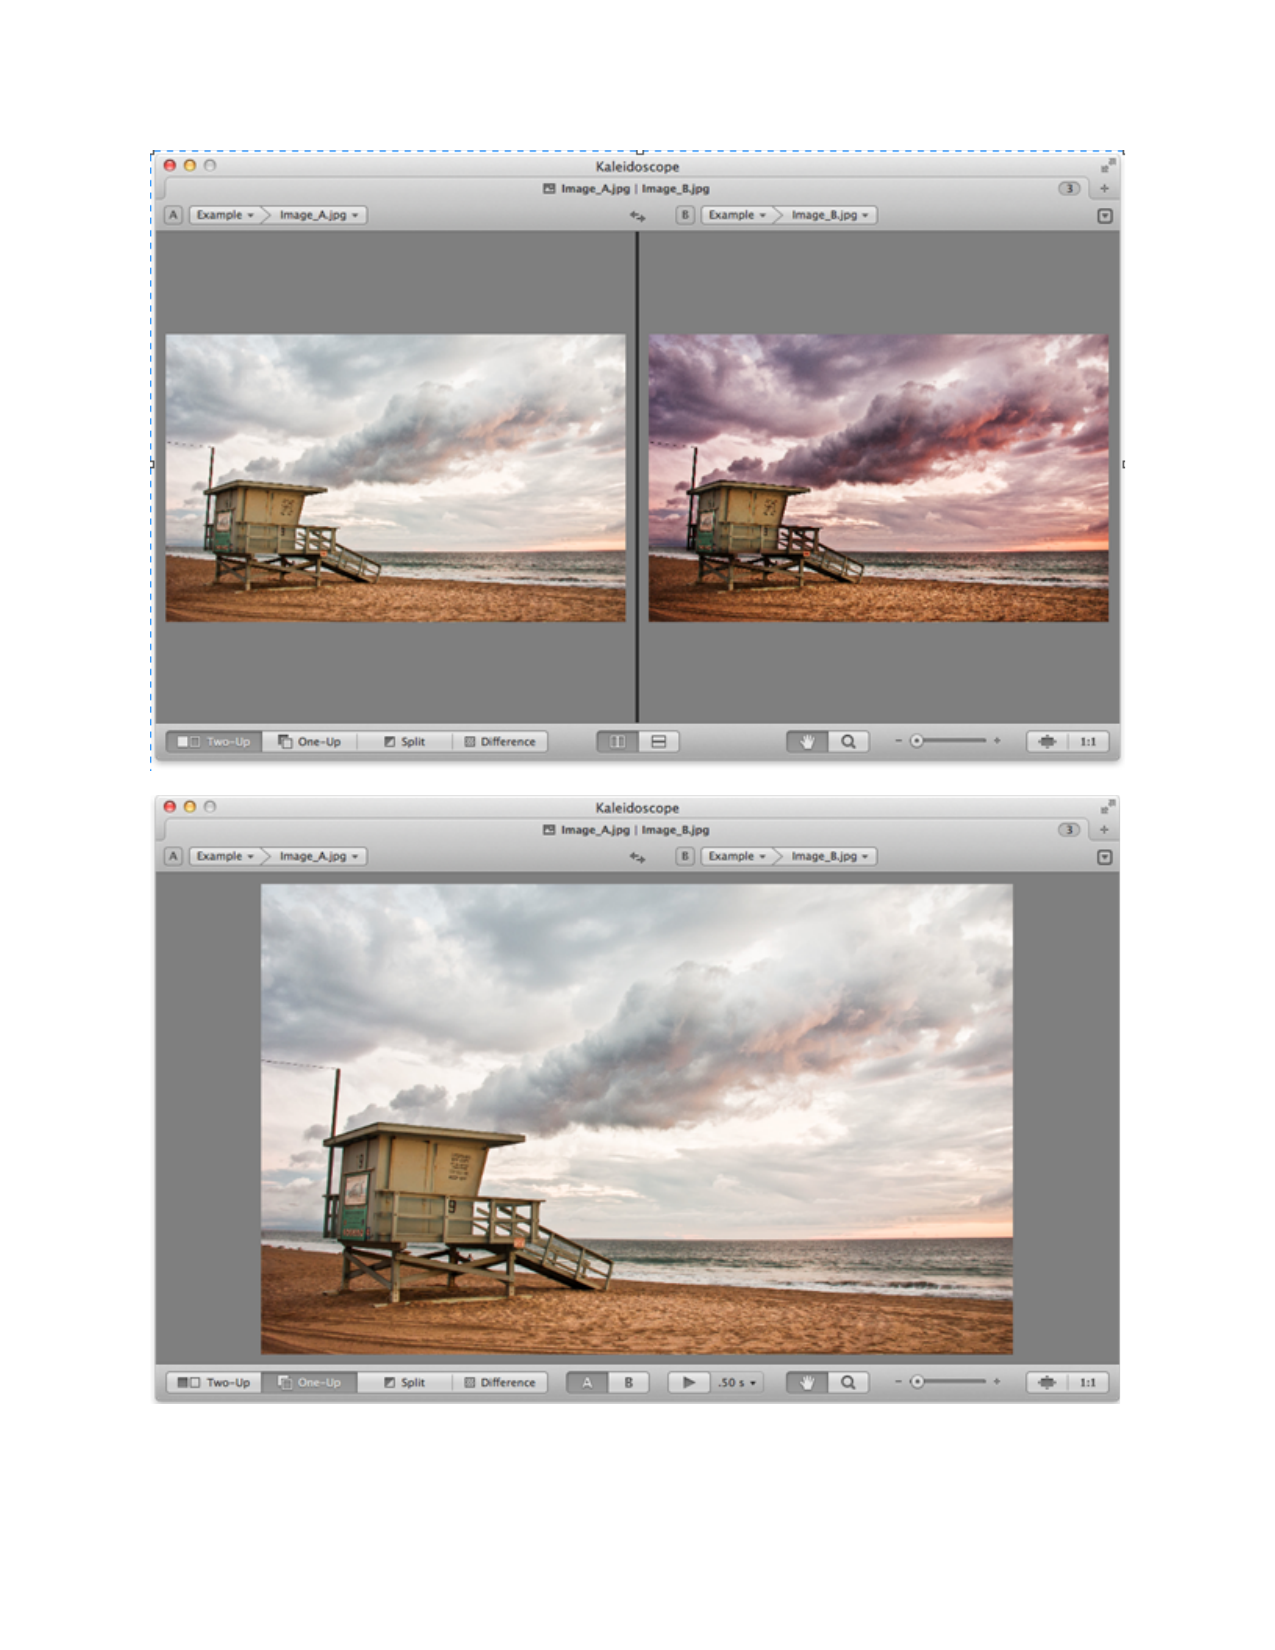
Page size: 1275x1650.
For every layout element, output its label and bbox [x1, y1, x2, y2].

picture [150, 795, 1121, 1404]
picture [150, 150, 1125, 771]
